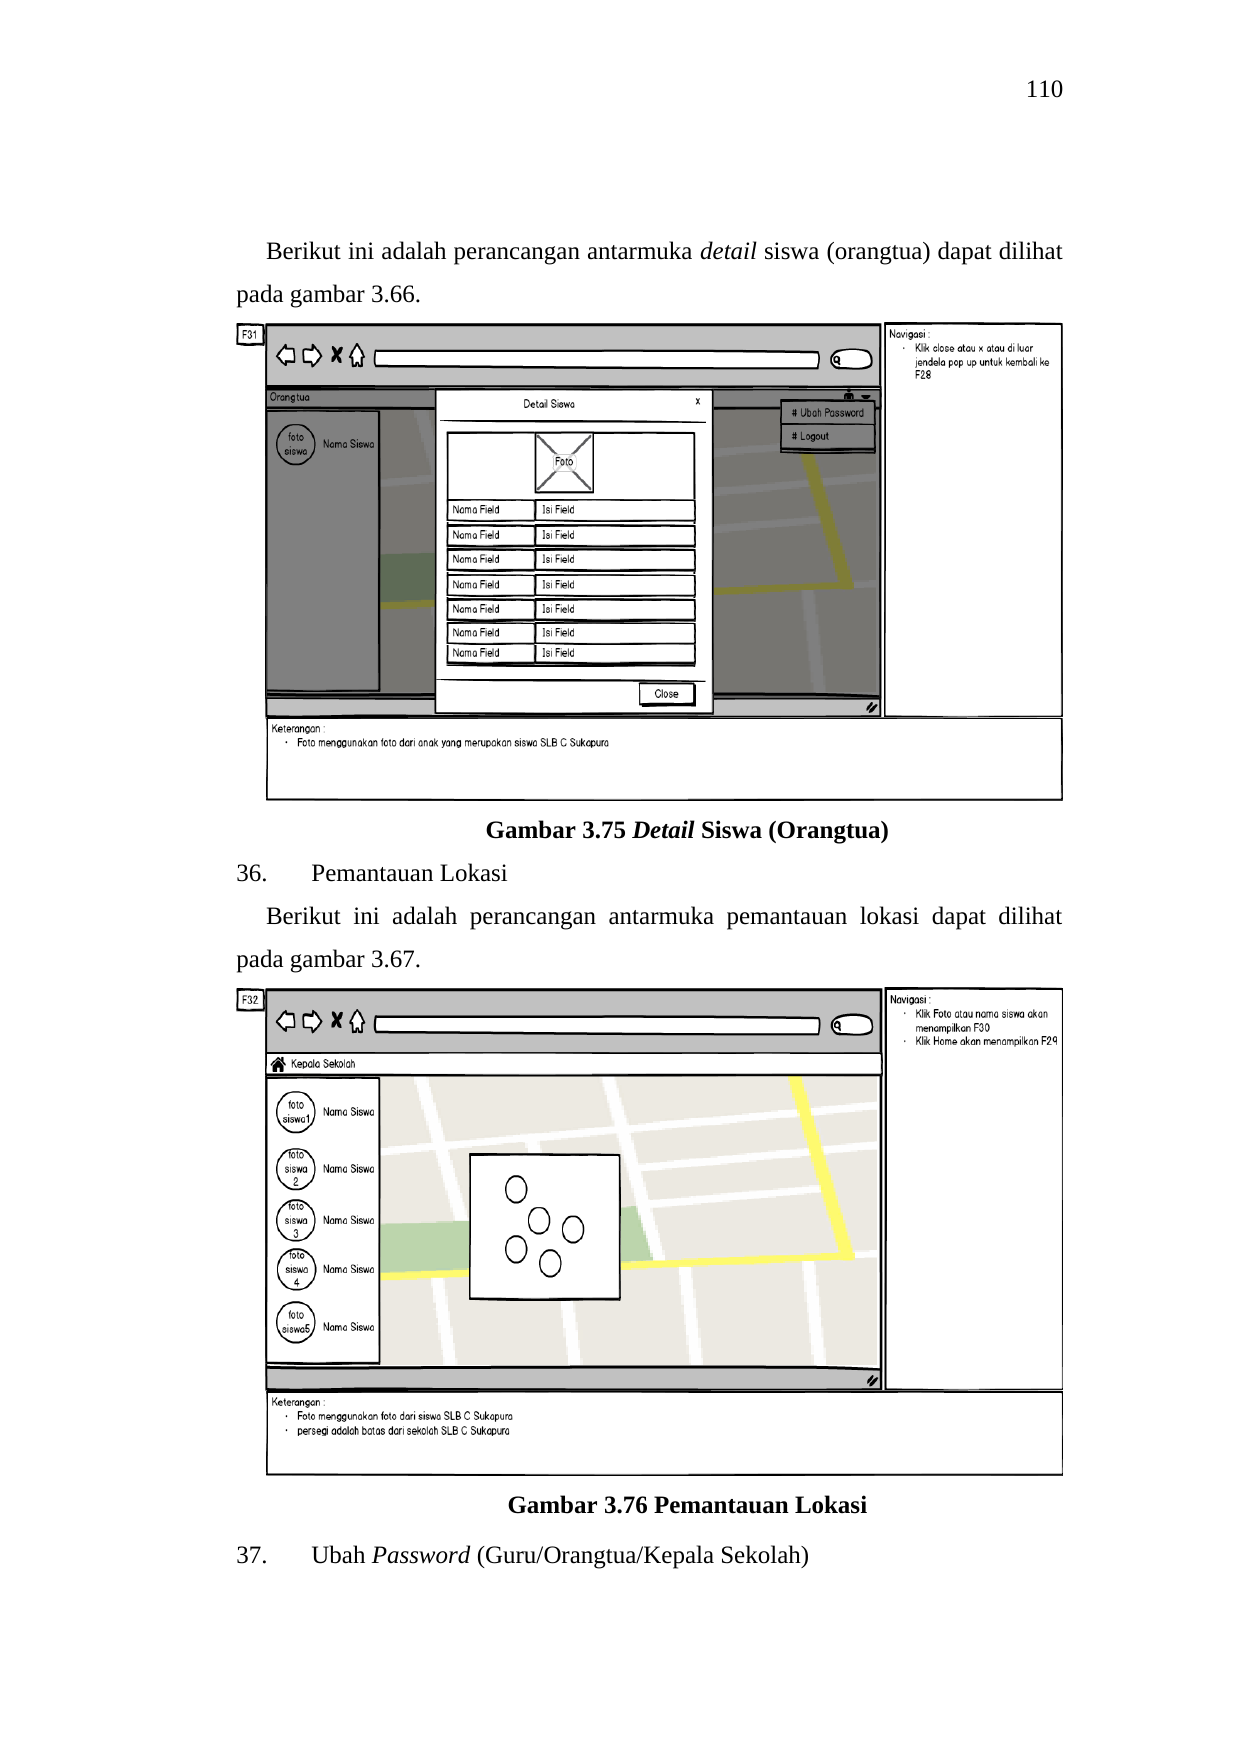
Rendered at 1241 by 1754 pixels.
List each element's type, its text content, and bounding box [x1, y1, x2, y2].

picture [236, 322, 1063, 801]
text Berikut ini adalah perancangan antarmuka detail siswa (orangtua) dapat dilihat pada gambar 3.66. [236, 236, 1063, 308]
list Pemantauan Lokasi [236, 858, 1063, 887]
picture [236, 987, 1063, 1476]
list Ubah Password (Guru/Orangtua/Kepala Sekolah) [236, 1540, 1063, 1569]
text Berikut ini adalah perancangan antarmuka pemantauan lokasi dapat dilihat pada gambar 3.67. [236, 901, 1063, 973]
